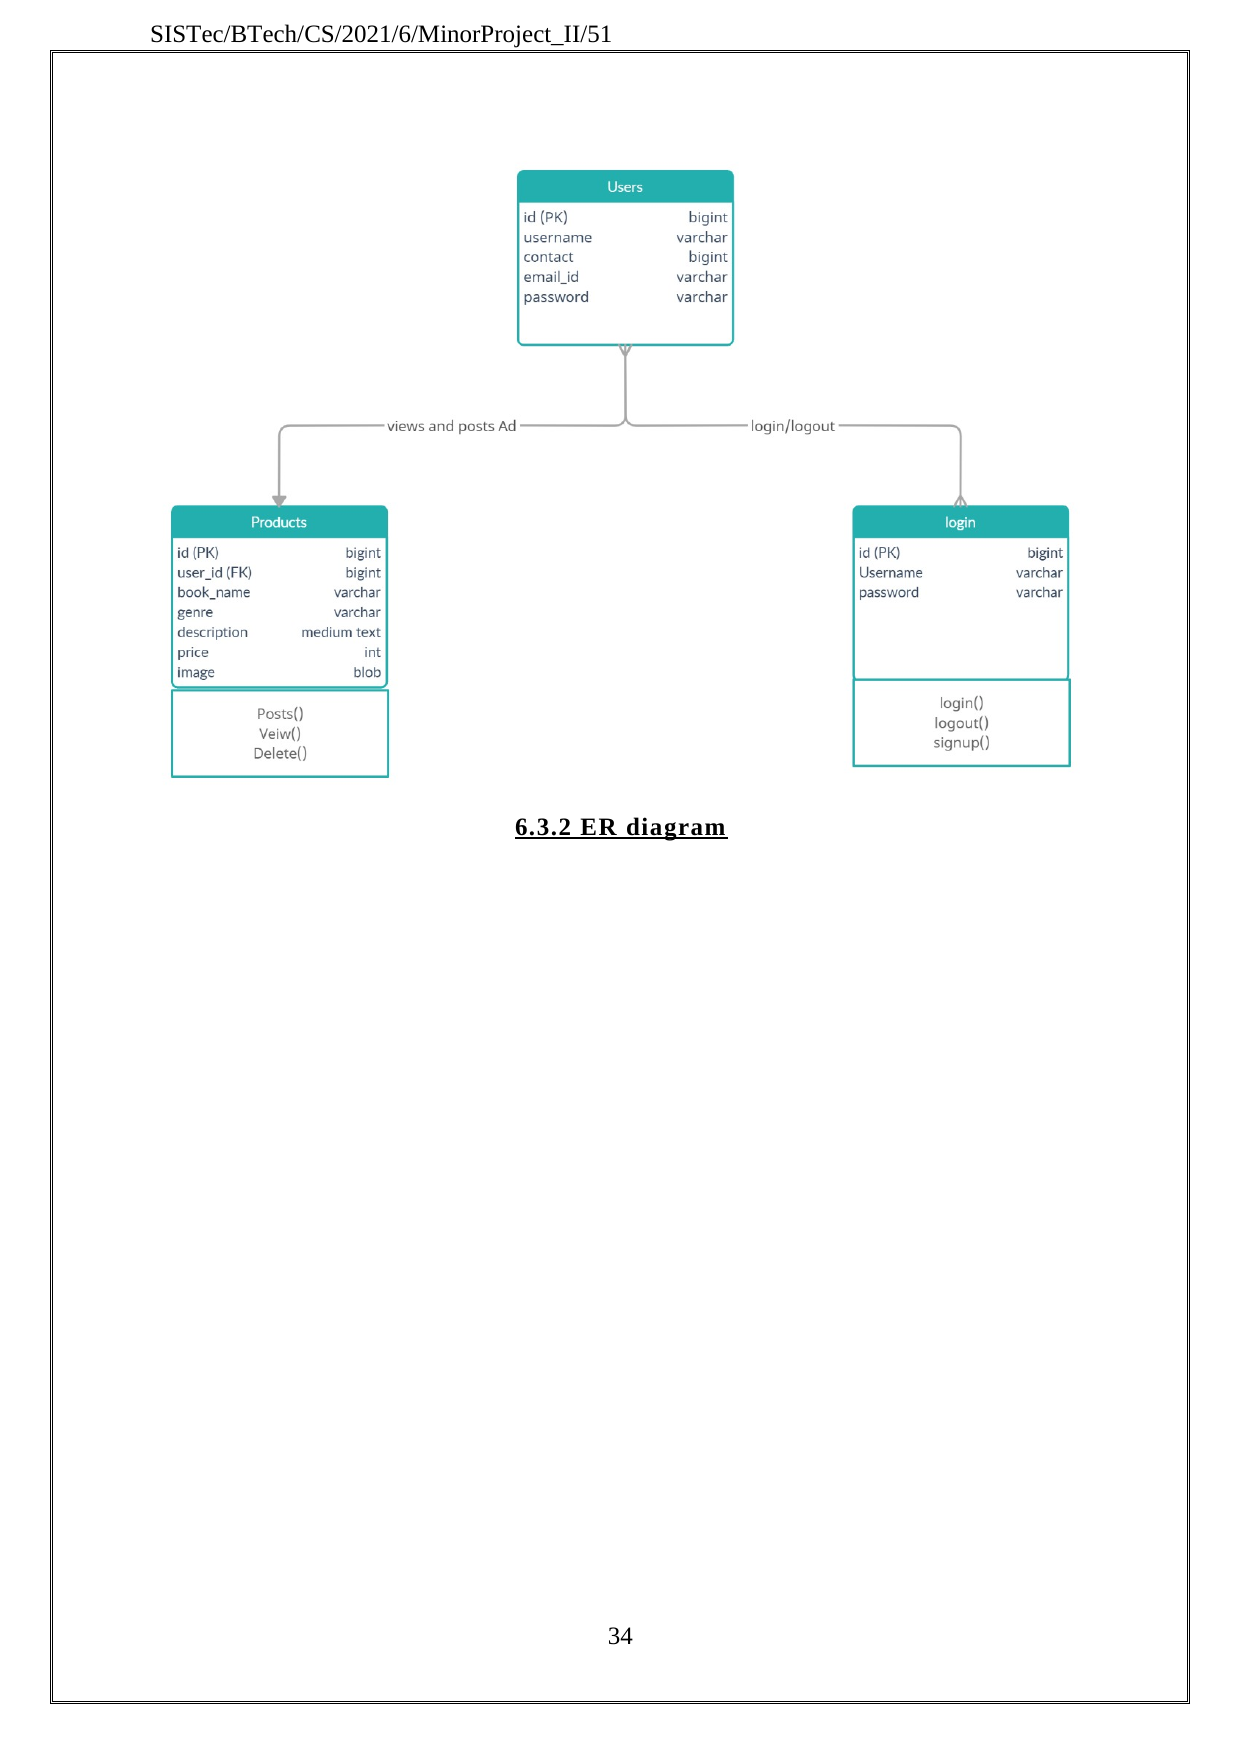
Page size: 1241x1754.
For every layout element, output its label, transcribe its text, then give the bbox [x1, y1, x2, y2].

text 6.3.2 ER diagram6.3.3 DATABASE DESIGN [150, 812, 1090, 841]
picture [150, 150, 1091, 798]
